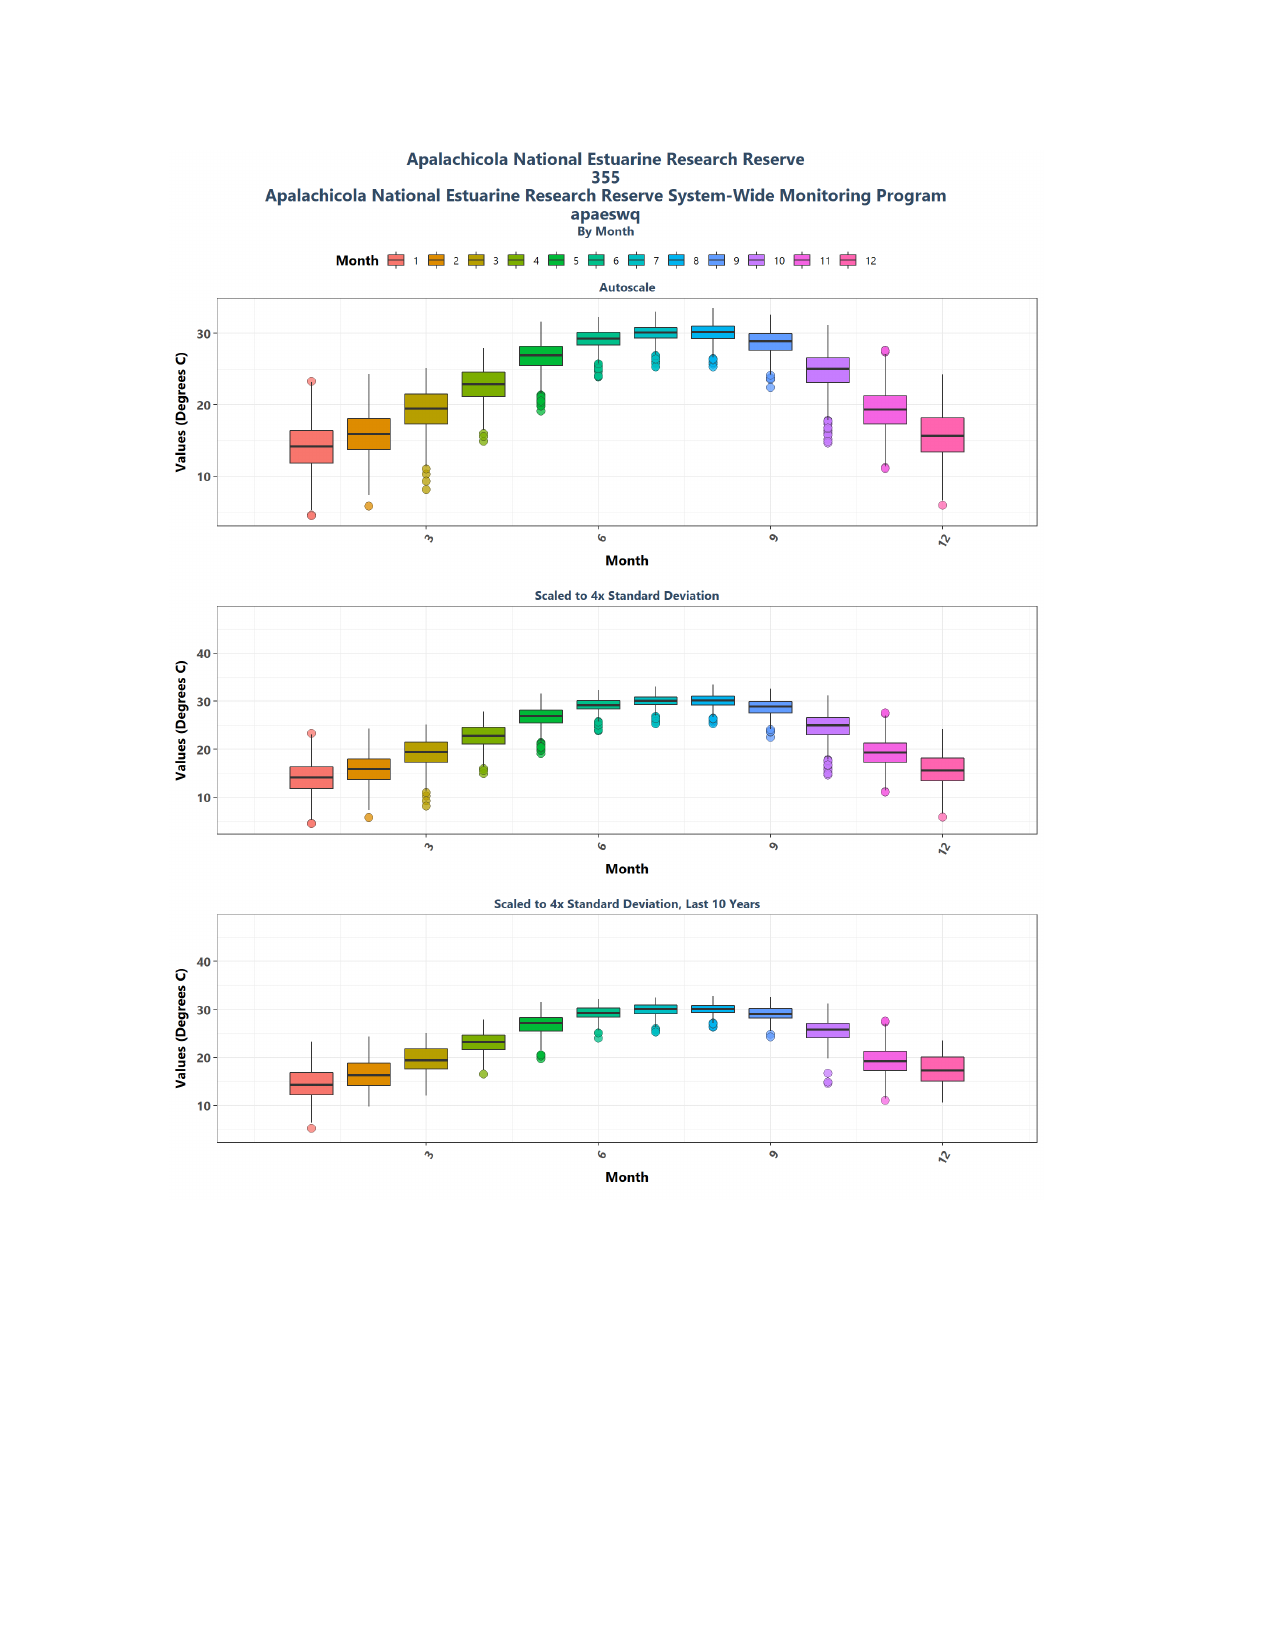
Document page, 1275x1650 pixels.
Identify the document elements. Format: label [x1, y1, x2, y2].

picture [168, 150, 1044, 1200]
